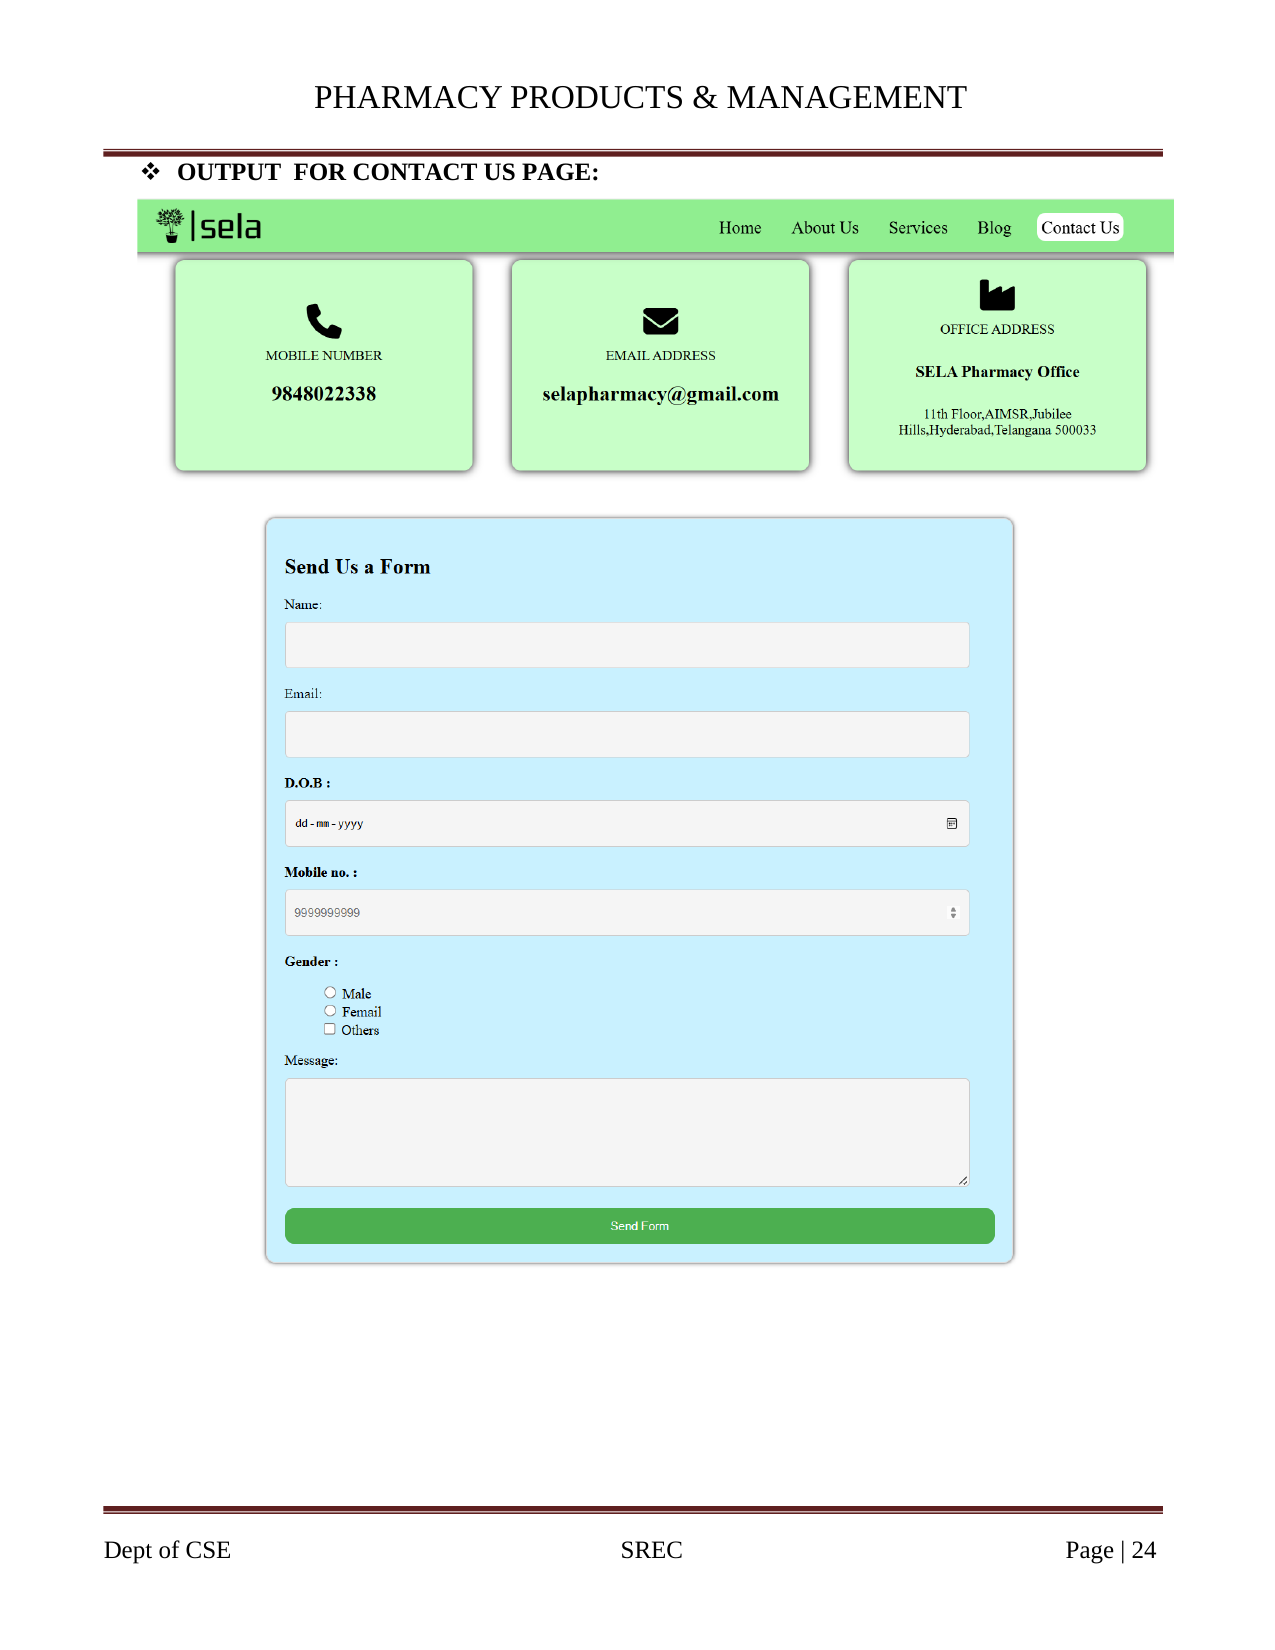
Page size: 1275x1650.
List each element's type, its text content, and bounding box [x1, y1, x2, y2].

list OUTPUT FOR CONTACT US PAGE: [139, 157, 1163, 185]
picture [130, 198, 1186, 1282]
